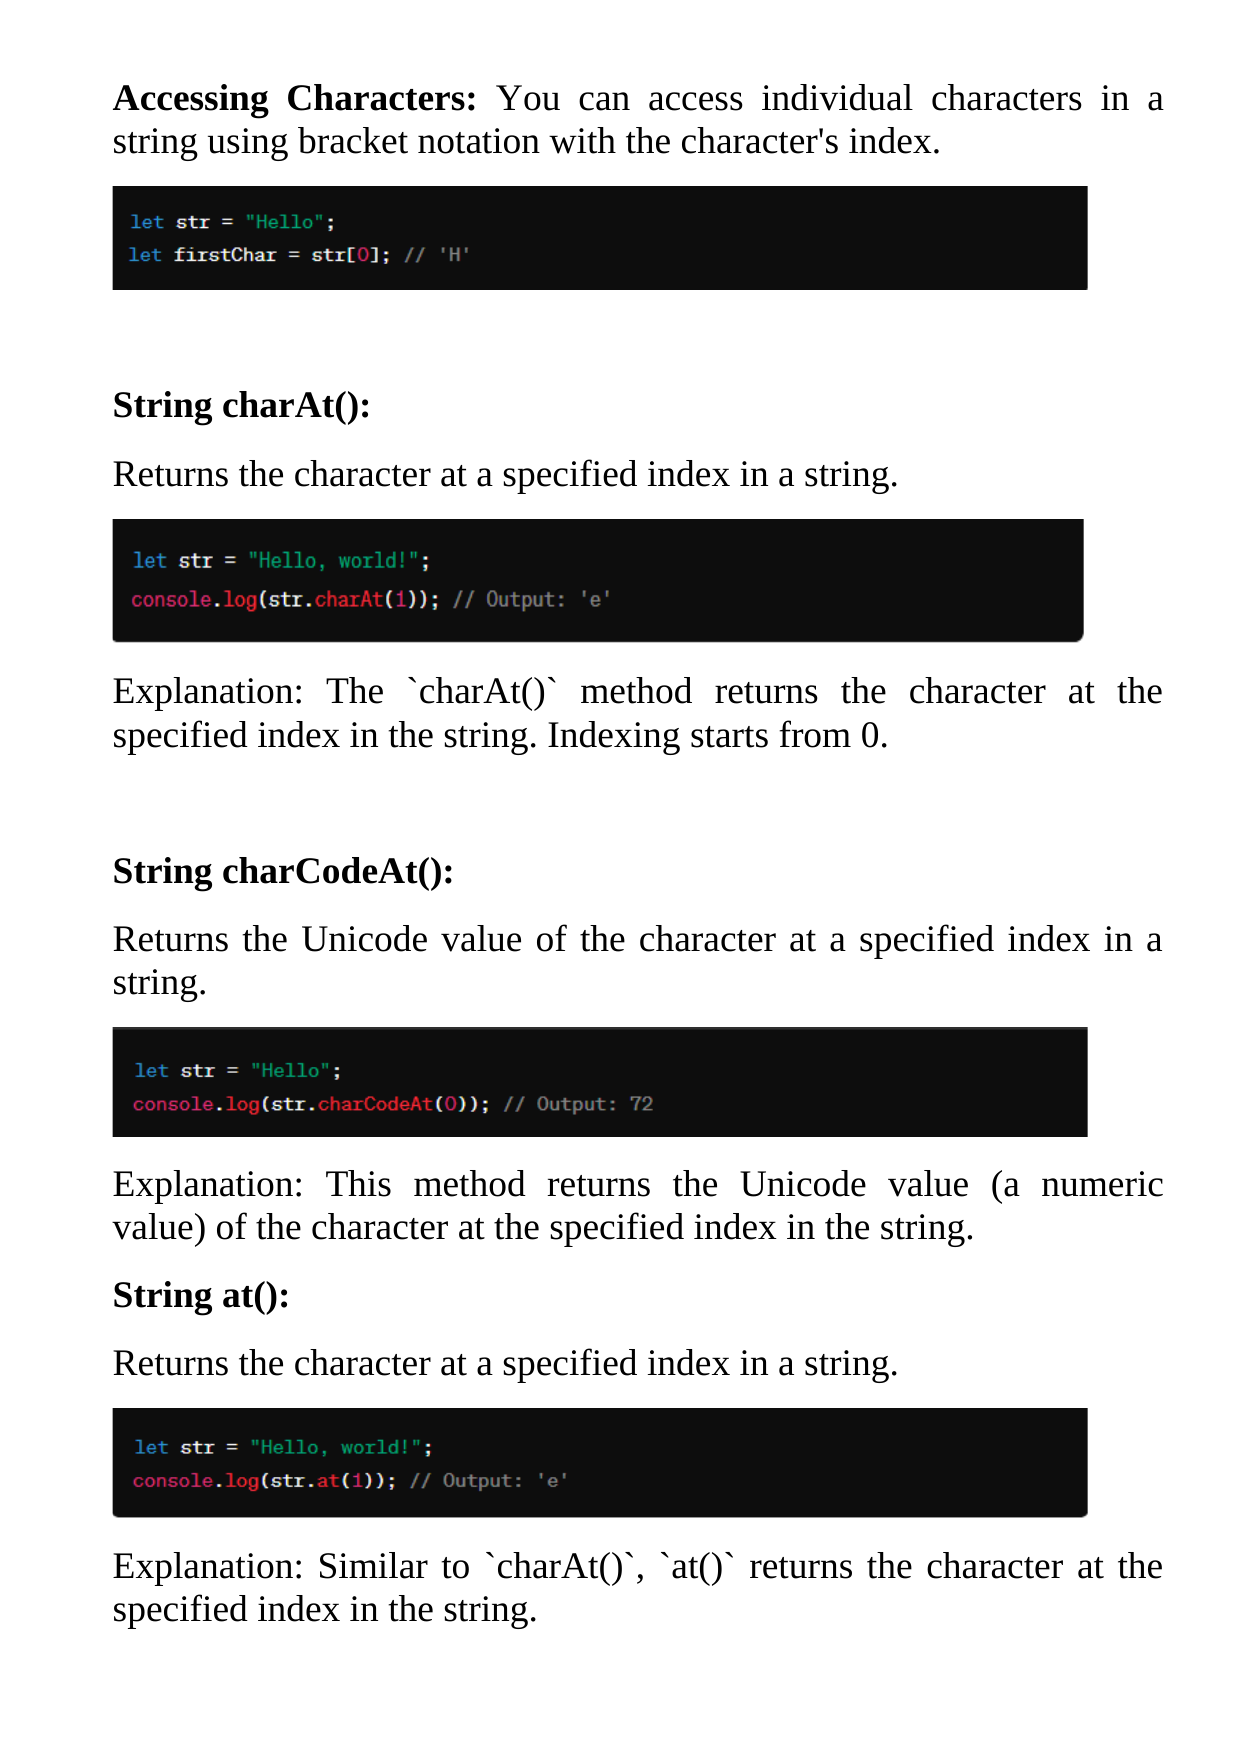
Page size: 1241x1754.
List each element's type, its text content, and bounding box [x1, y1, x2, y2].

text Returns the character at a specified index in a string. [112, 1341, 1165, 1384]
text Returns the Unicode value of the character at a specified index in a string. [112, 916, 1165, 1003]
text Explanation: This method returns the Unicode value (a numeric value) of the character at the specified index in the string. [112, 1161, 1165, 1247]
text String at(): [112, 1272, 1165, 1316]
text Explanation: The `charAt()` method returns the character at the specified index in the string. Indexing starts from 0. [112, 669, 1165, 755]
picture [112, 1027, 1088, 1137]
text Returns the character at a specified index in a string. [112, 451, 1165, 494]
picture [112, 1408, 1088, 1519]
picture [112, 186, 1088, 290]
text String charCodeAt(): [112, 848, 1165, 891]
text Explanation: Similar to `charAt()`, `at()` returns the character at the specified index in the string. [112, 1543, 1165, 1629]
text Accessing Characters: You can access individual characters in a string using bracket notation with the character's index. [112, 75, 1165, 161]
text String charAt(): [112, 383, 1165, 426]
picture [112, 519, 1088, 644]
